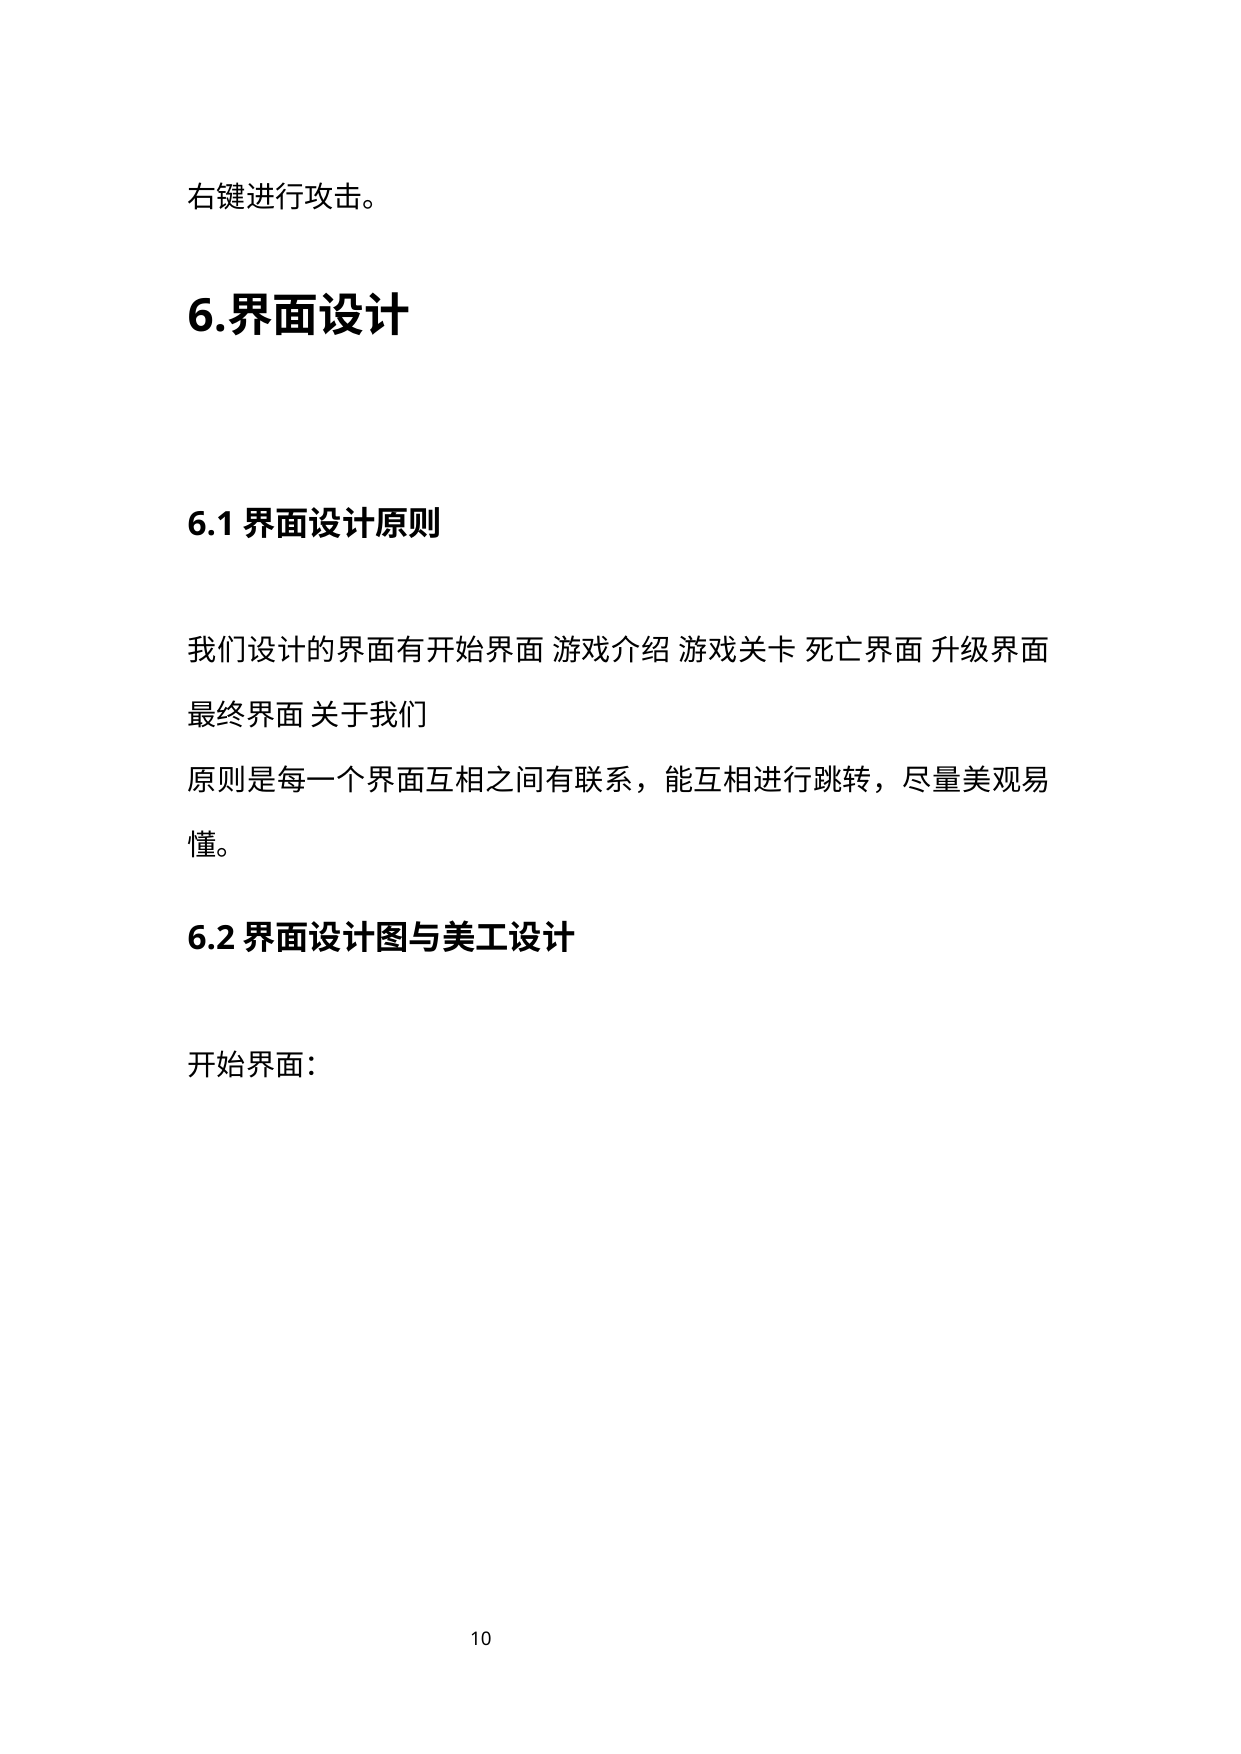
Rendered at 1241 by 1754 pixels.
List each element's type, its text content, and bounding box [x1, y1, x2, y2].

text 我们设计的界面有开始界面 游戏介绍 游戏关卡 死亡界面 升级界面 最终界面 关于我们 [187, 615, 1053, 745]
subtitle 6.2界面设计图与美工设计 [187, 902, 1053, 967]
subtitle 6.界面设计 [187, 262, 1053, 360]
text 原则是每一个界面互相之间有联系，能互相进行跳转，尽量美观易懂。 [187, 745, 1053, 875]
subtitle 6.1界面设计原则 [187, 488, 1053, 553]
text 开始界面： [187, 1030, 1053, 1095]
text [187, 162, 1053, 227]
